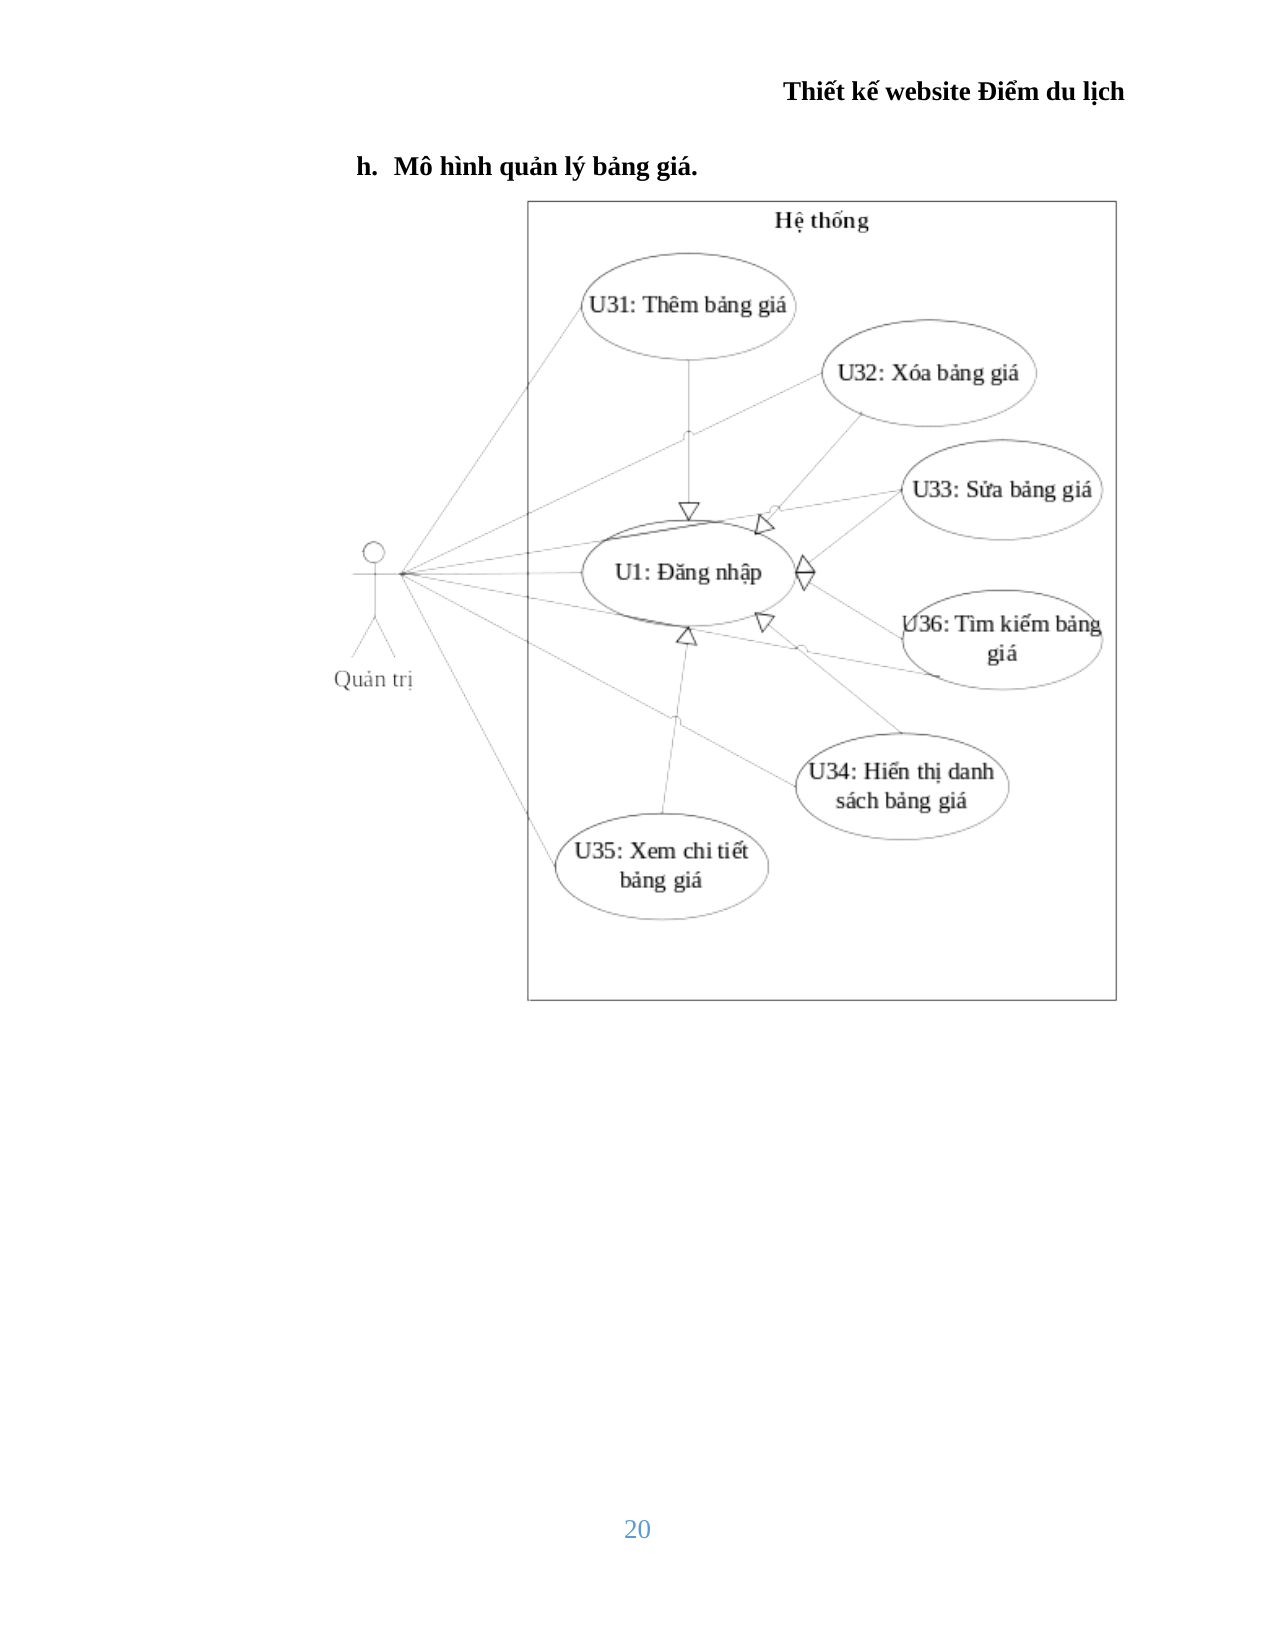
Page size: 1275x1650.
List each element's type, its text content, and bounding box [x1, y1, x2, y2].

list Mô hình quản lý bảng giá. [356, 150, 1125, 181]
